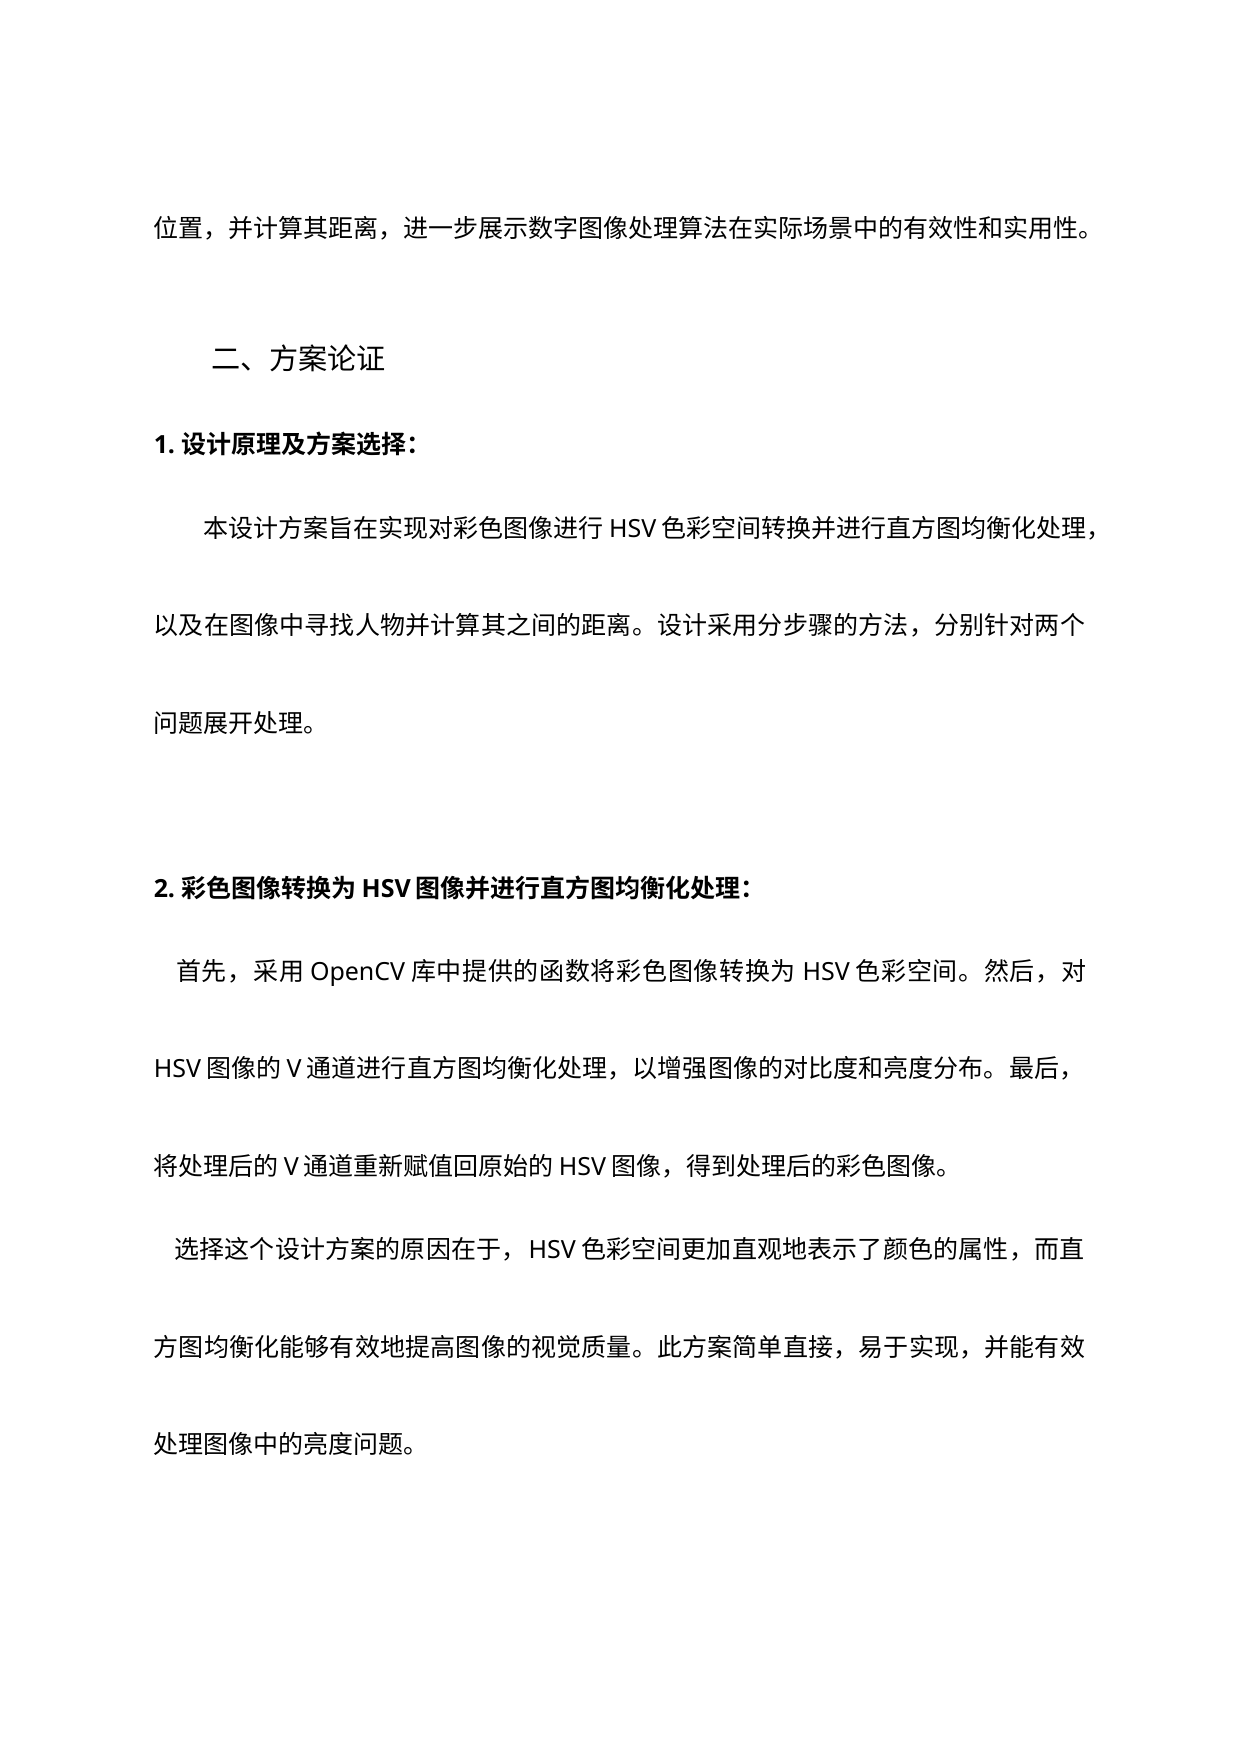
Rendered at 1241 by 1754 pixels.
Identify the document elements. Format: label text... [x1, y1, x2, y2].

text 选择这个设计方案的原因在于，HSV色彩空间更加直观地表示了颜色的属性，而直方图均衡化能够有效地提高图像的视觉质量。此方案简单直接，易于实现，并能有效处理图像中的亮度问题。 [153, 1215, 1087, 1475]
text 本设计方案旨在实现对彩色图像进行HSV色彩空间转换并进行直方图均衡化处理，以及在图像中寻找人物并计算其之间的距离。设计采用分步骤的方法，分别针对两个问题展开处理。 [153, 494, 1087, 754]
text 二、方案论证 [153, 324, 1087, 389]
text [153, 194, 1087, 308]
text 首先，采用OpenCV库中提供的函数将彩色图像转换为HSV色彩空间。然后，对HSV图像的V通道进行直方图均衡化处理，以增强图像的对比度和亮度分布。最后，将处理后的V通道重新赋值回原始的HSV图像，得到处理后的彩色图像。 [153, 937, 1087, 1197]
text 2. 彩色图像转换为HSV图像并进行直方图均衡化处理： [153, 854, 1087, 919]
text 1. 设计原理及方案选择： [153, 411, 1087, 476]
